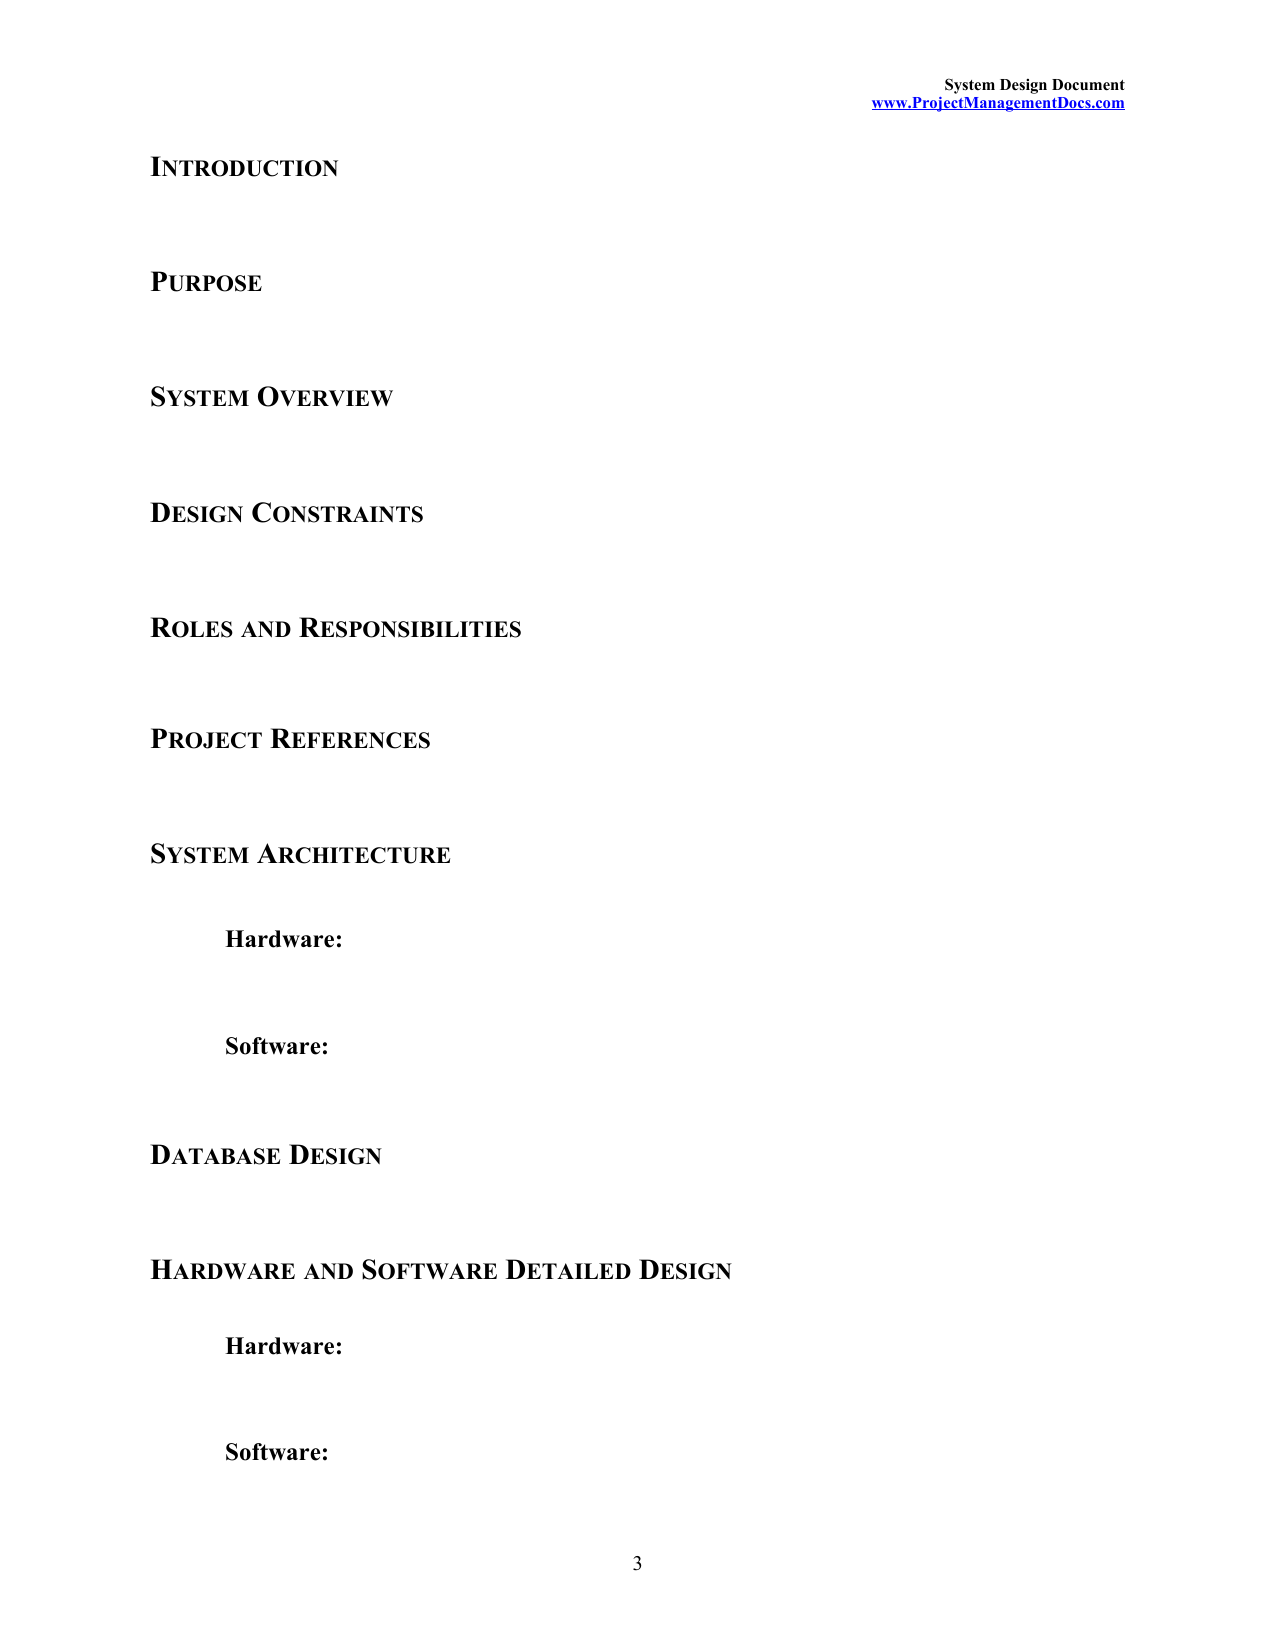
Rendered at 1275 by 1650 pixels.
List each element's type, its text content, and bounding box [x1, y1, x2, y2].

subtitle Design Constraints [150, 496, 1125, 528]
subtitle System Architecture [150, 838, 1125, 870]
subtitle Roles and Responsibilities [150, 612, 1125, 644]
subtitle Database Design [150, 1138, 1125, 1170]
subtitle System Overview [150, 381, 1125, 413]
text Software: [150, 1032, 1125, 1059]
subtitle Hardware and Software Detailed Design [150, 1253, 1125, 1286]
subtitle Purpose [150, 265, 1125, 298]
subtitle Project References [150, 722, 1125, 755]
text Hardware: [150, 926, 1125, 953]
subtitle Introduction [150, 150, 1125, 182]
text Software: [150, 1438, 1125, 1466]
text Hardware: [150, 1332, 1125, 1360]
